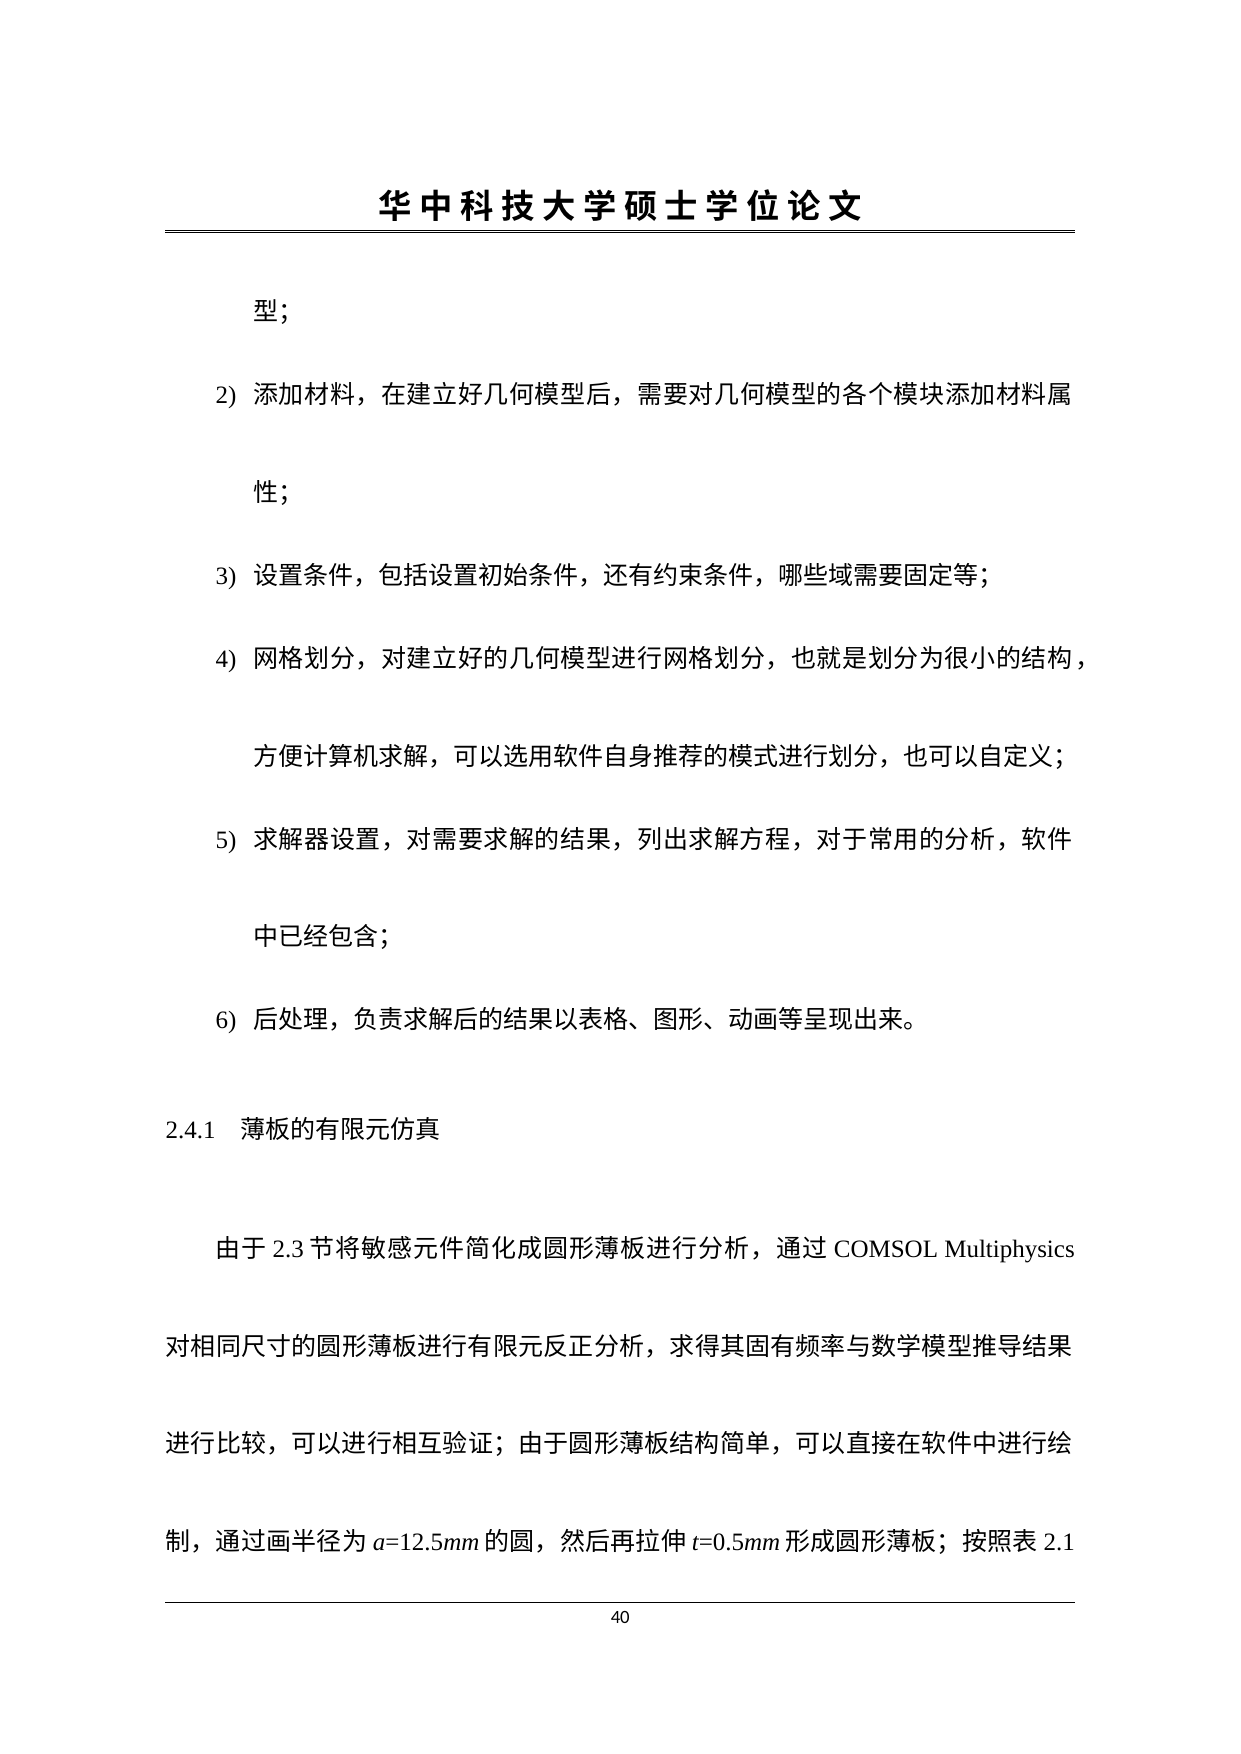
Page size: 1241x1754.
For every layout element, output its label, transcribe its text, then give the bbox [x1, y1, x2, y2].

list 薄板的有限元仿真 [165, 1096, 1075, 1161]
list 后处理，负责求解后的结果以表格、图形、动画等呈现出来。 [215, 985, 1075, 1050]
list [215, 277, 1075, 342]
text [165, 1214, 1075, 1572]
list 设置条件，包括设置初始条件，还有约束条件，哪些域需要固定等； [215, 541, 1075, 606]
list 添加材料，在建立好几何模型后，需要对几何模型的各个模块添加材料属性； [215, 360, 1075, 523]
list 求解器设置，对需要求解的结果，列出求解方程，对于常用的分析，软件中已经包含； [215, 805, 1075, 967]
list 网格划分，对建立好的几何模型进行网格划分，也就是划分为很小的结构，方便计算机求解，可以选用软件自身推荐的模式进行划分，也可以自定义； [215, 624, 1075, 787]
